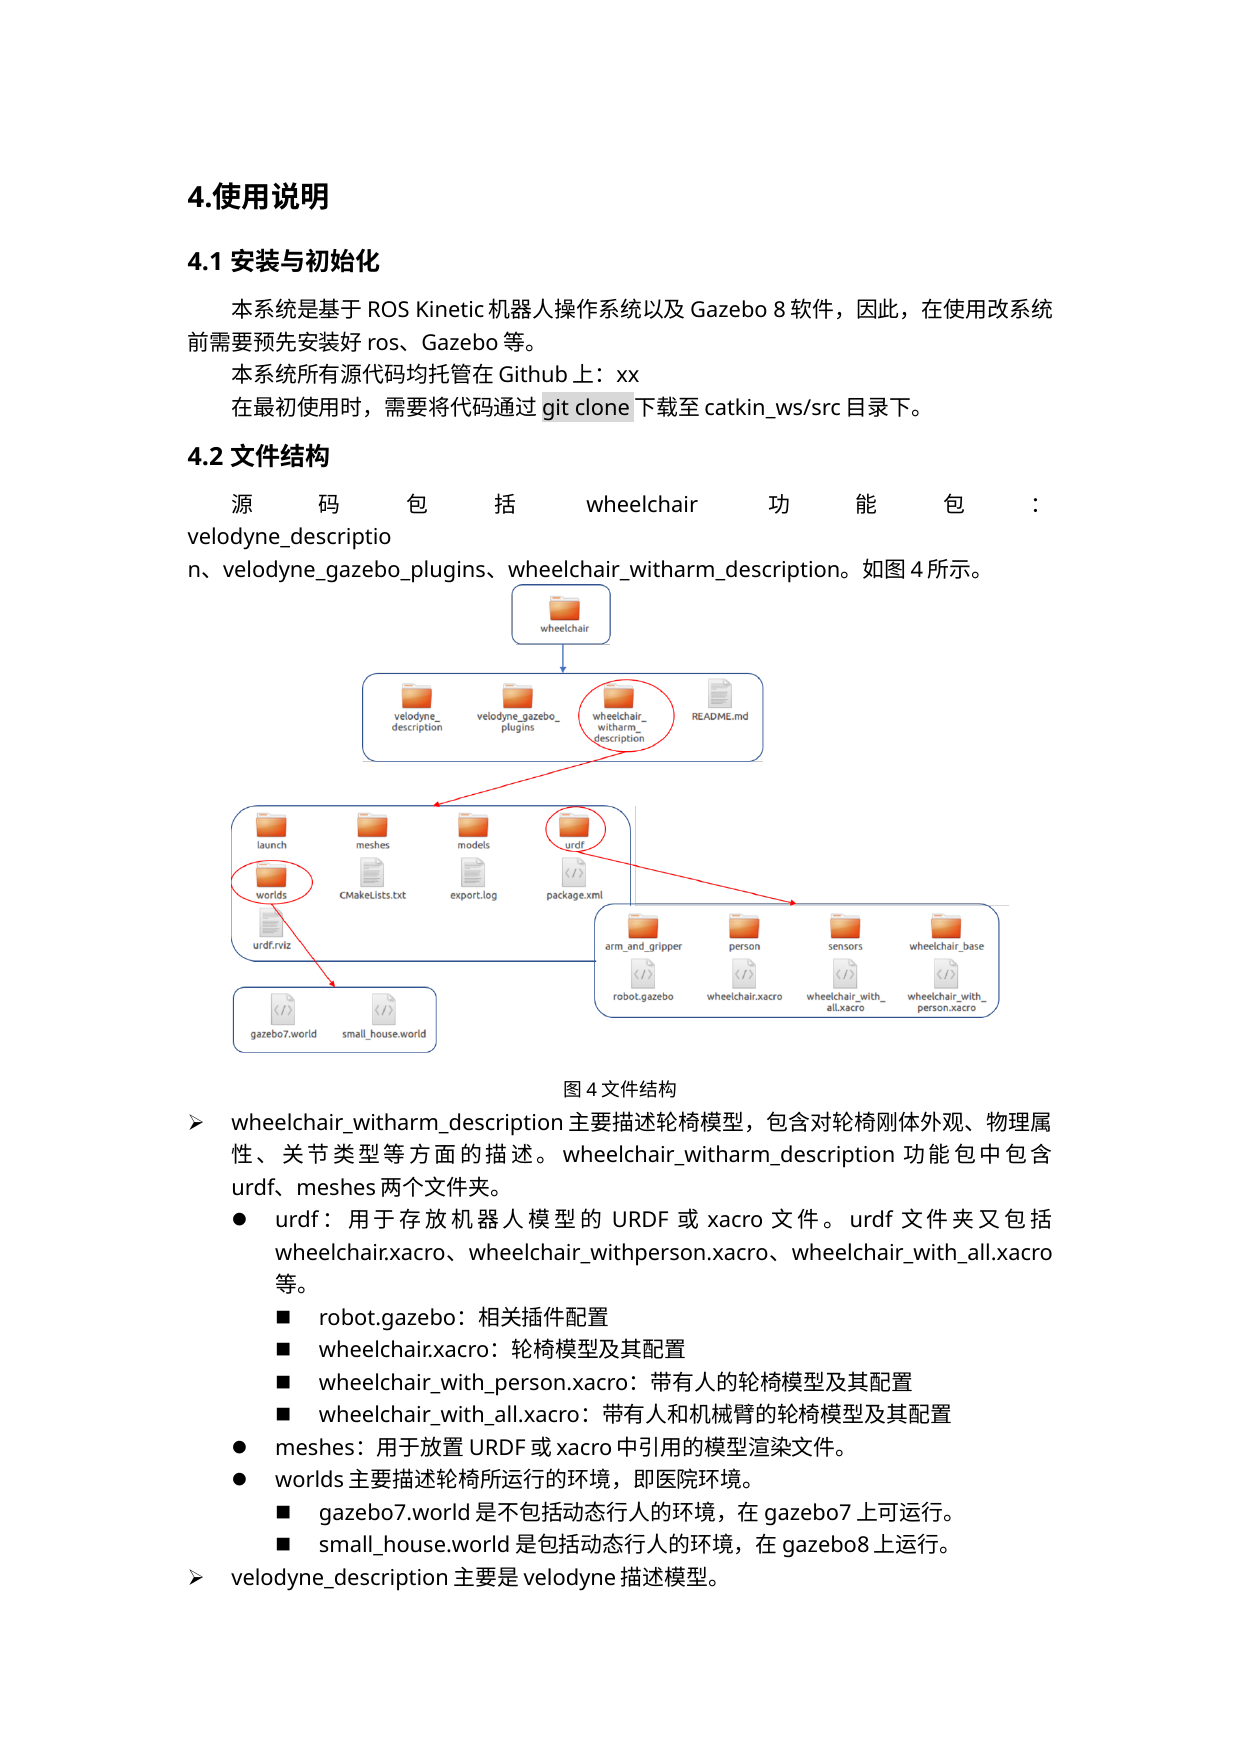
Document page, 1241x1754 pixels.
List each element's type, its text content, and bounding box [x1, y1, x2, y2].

list wheelchair_witharm_description主要描述轮椅模型，包含对轮椅刚体外观、物理属性、关节类型等方面的描述。wheelchair_witharm_description功能包中包含urdf、meshes两个文件夹。 [187, 1104, 1053, 1202]
list gazebo7.world是不包括动态行人的环境，在gazebo7上可运行。 [275, 1494, 1053, 1527]
list urdf：用于存放机器人模型的URDF或xacro文件。urdf文件夹又包括wheelchair.xacro、wheelchair_withperson.xacro、wheelchair_with_all.xacro等。 [231, 1202, 1053, 1299]
list robot.gazebo：相关插件配置 [275, 1299, 1053, 1332]
picture [231, 584, 1010, 1055]
subtitle 4.使用说明 [187, 162, 1053, 227]
text 本系统所有源代码均托管在Github上：xx [187, 357, 1053, 389]
list wheelchair_with_person.xacro：带有人的轮椅模型及其配置 [275, 1364, 1053, 1397]
list worlds主要描述轮椅所运行的环境，即医院环境。 [231, 1462, 1053, 1494]
list small_house.world是包括动态行人的环境，在gazebo8上运行。 [275, 1527, 1053, 1559]
text 图4 文件结构 [187, 1072, 1053, 1104]
text 在最初使用时，需要将代码通过git clone下载至catkin_ws/src目录下。 [187, 389, 1053, 422]
subtitle 4.1 安装与初始化 [187, 227, 1053, 292]
list wheelchair_with_all.xacro：带有人和机械臂的轮椅模型及其配置 [275, 1397, 1053, 1429]
list meshes：用于放置URDF或xacro中引用的模型渲染文件。 [231, 1429, 1053, 1462]
subtitle 4.2 文件结构 [187, 422, 1053, 487]
list velodyne_description主要是velodyne描述模型。 [187, 1559, 1053, 1592]
text 本系统是基于ROS Kinetic机器人操作系统以及Gazebo 8软件，因此，在使用改系统前需要预先安装好ros、Gazebo等。 [187, 292, 1053, 357]
list wheelchair.xacro：轮椅模型及其配置 [275, 1332, 1053, 1364]
text 源码包括wheelchair功能包：velodyne_description、velodyne_gazebo_plugins、wheelchair_witharm_description。如图4所示。 [187, 487, 1053, 584]
